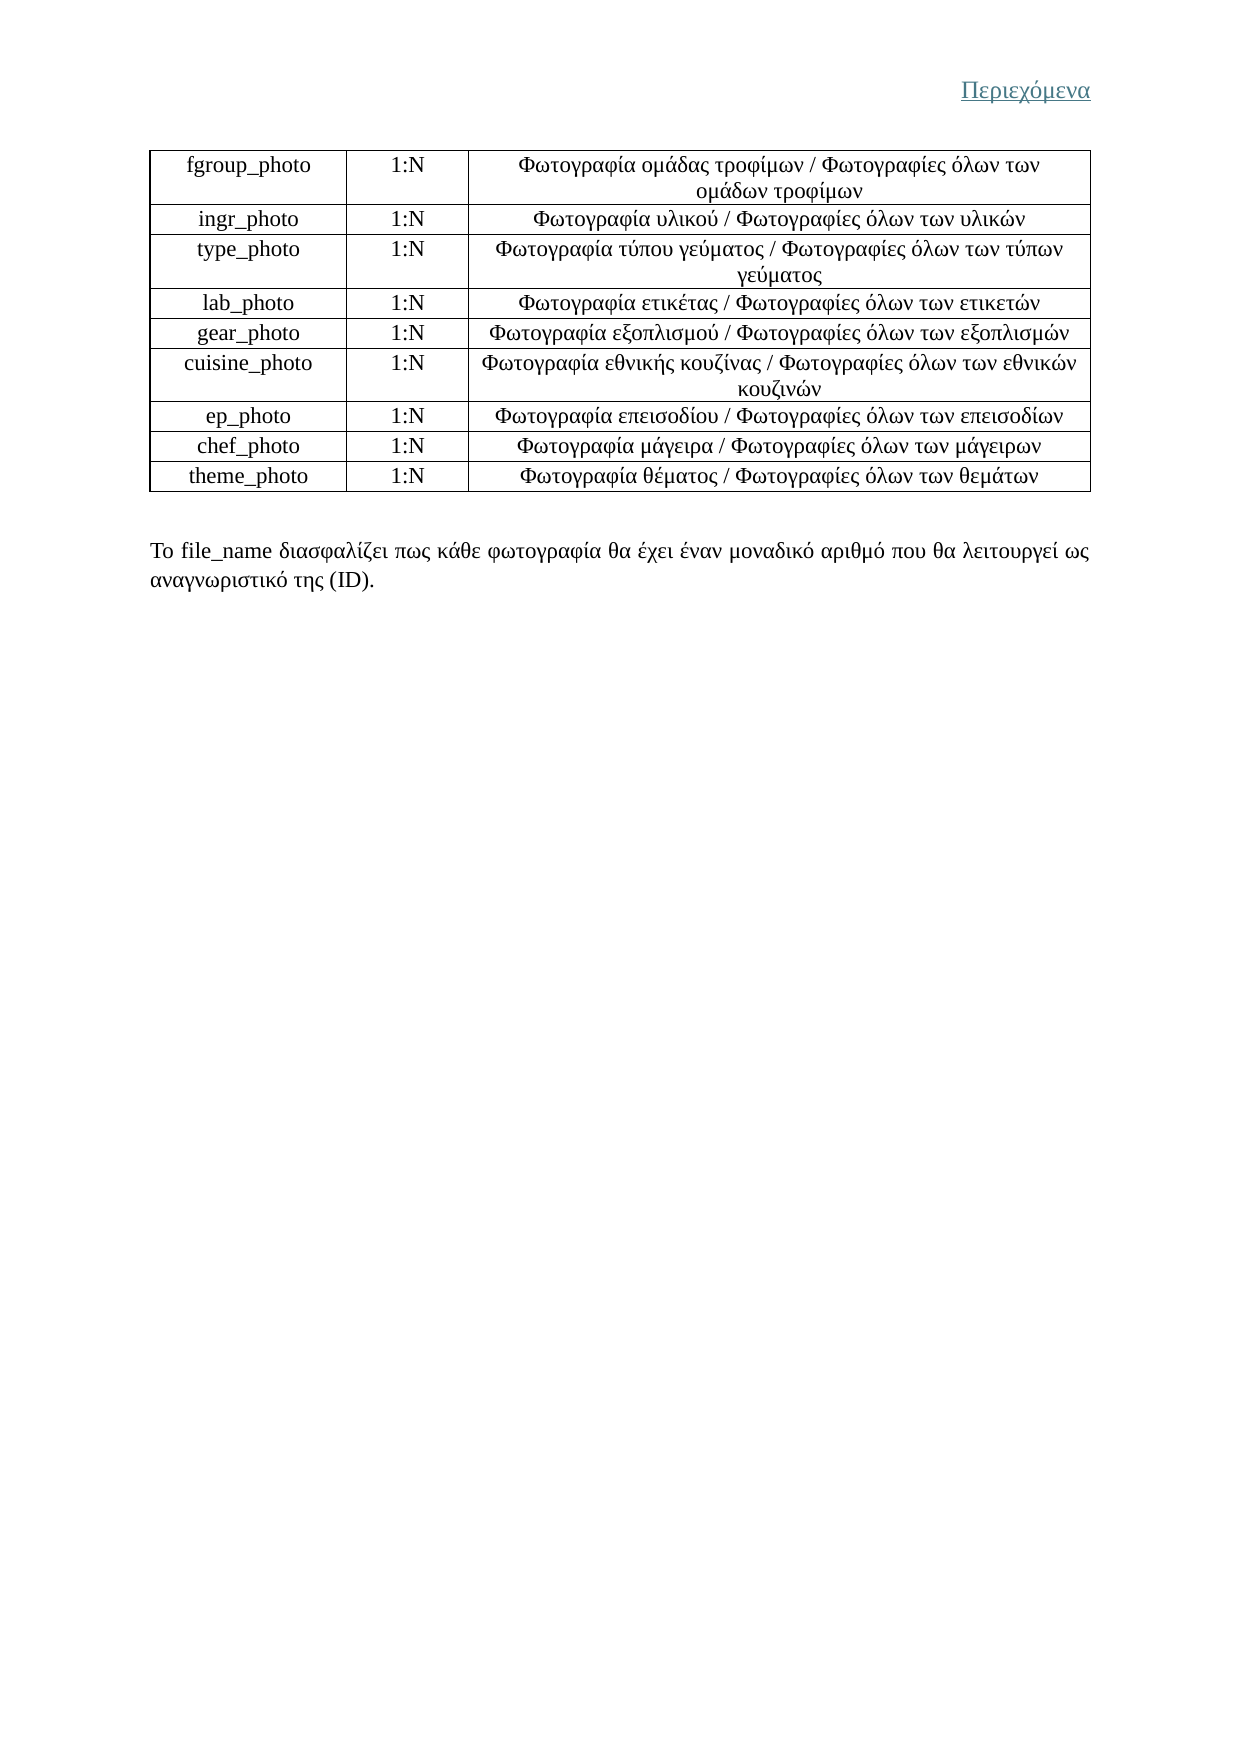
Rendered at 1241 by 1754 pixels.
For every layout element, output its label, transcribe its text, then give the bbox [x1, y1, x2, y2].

table_cell Φωτογραφία μάγειρα / Φωτογραφίες όλων των μάγειρων [469, 432, 1090, 461]
table_cell 1:N [347, 402, 468, 431]
table_cell Φωτογραφία εθνικής κουζίνας / Φωτογραφίες όλων των εθνικών κουζινών [469, 349, 1090, 401]
table_cell gear_photo [151, 319, 346, 347]
text Το file_name διασφαλίζει πως κάθε φωτογραφία θα έχει έναν μοναδικό αριθμό που θα λειτουργεί ως αναγνωριστικό της (ID). [150, 537, 1090, 592]
table_cell Φωτογραφία τύπου γεύματος / Φωτογραφίες όλων των τύπων γεύματος [469, 235, 1090, 287]
table_cell 1:N [347, 151, 468, 204]
table_cell 1:N [347, 205, 468, 234]
table_cell theme_photo [151, 462, 346, 491]
table_cell 1:N [347, 319, 468, 347]
table_cell 1:N [347, 462, 468, 491]
table_cell cuisine_photo [151, 349, 346, 401]
table_cell type_photo [151, 235, 346, 287]
table_cell Φωτογραφία επεισοδίου / Φωτογραφίες όλων των επεισοδίων [469, 402, 1090, 431]
table_cell Φωτογραφία θέματος / Φωτογραφίες όλων των θεμάτων [469, 462, 1090, 491]
table_cell 1:N [347, 432, 468, 461]
table_cell lab_photo [151, 289, 346, 317]
table_cell Φωτογραφία ομάδας τροφίμων / Φωτογραφίες όλων των ομάδων τροφίμων [469, 151, 1090, 204]
table_cell fgroup_photo [151, 151, 346, 204]
table_cell Φωτογραφία εξοπλισμού / Φωτογραφίες όλων των εξοπλισμών [469, 319, 1090, 347]
table_cell 1:N [347, 349, 468, 401]
table_cell 1:N [347, 235, 468, 287]
table_cell ingr_photo [151, 205, 346, 234]
table_cell Φωτογραφία υλικού / Φωτογραφίες όλων των υλικών [469, 205, 1090, 234]
table_cell ep_photo [151, 402, 346, 431]
table_cell chef_photo [151, 432, 346, 461]
table_cell Φωτογραφία ετικέτας / Φωτογραφίες όλων των ετικετών [469, 289, 1090, 317]
table_cell 1:N [347, 289, 468, 317]
